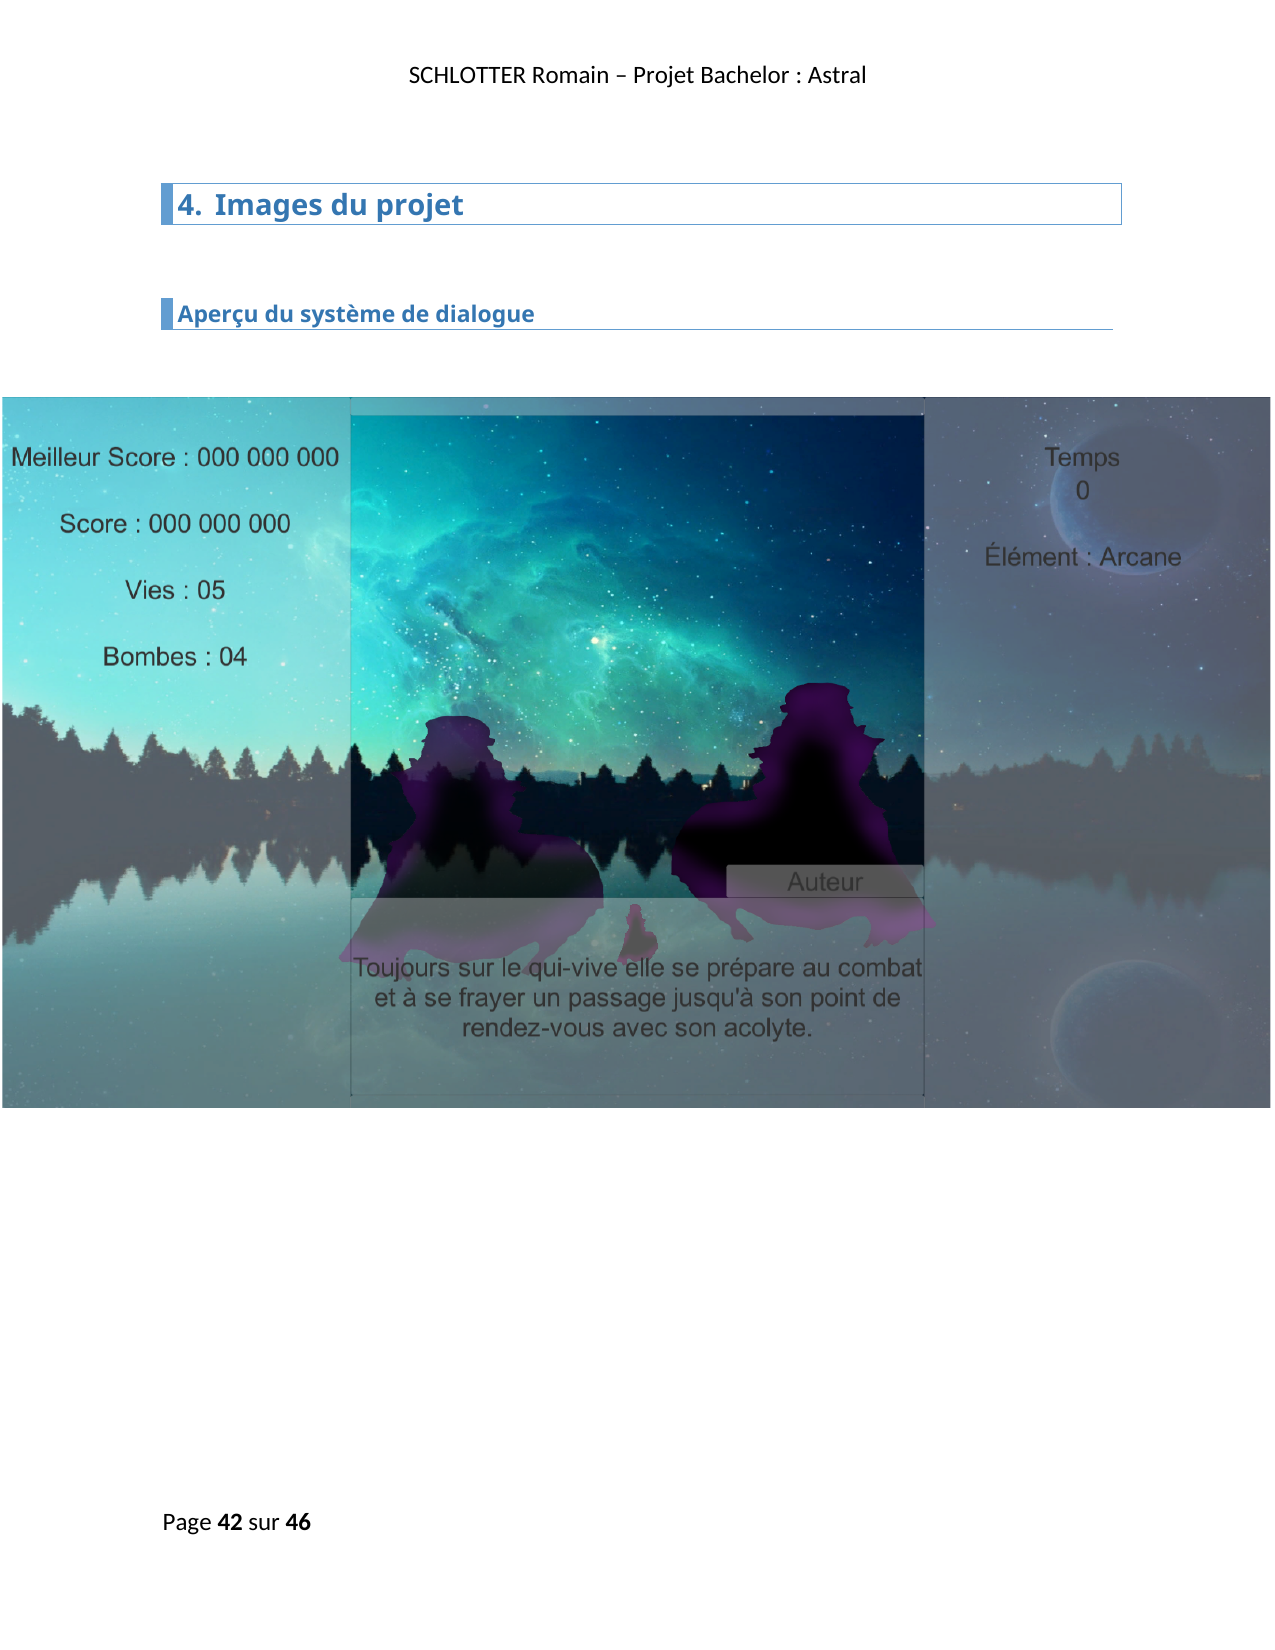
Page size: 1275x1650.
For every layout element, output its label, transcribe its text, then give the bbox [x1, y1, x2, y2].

subtitle Aperçu du système de dialogue [161, 297, 1113, 329]
picture [1, 397, 1269, 1107]
subtitle Images du projet [173, 184, 1121, 224]
